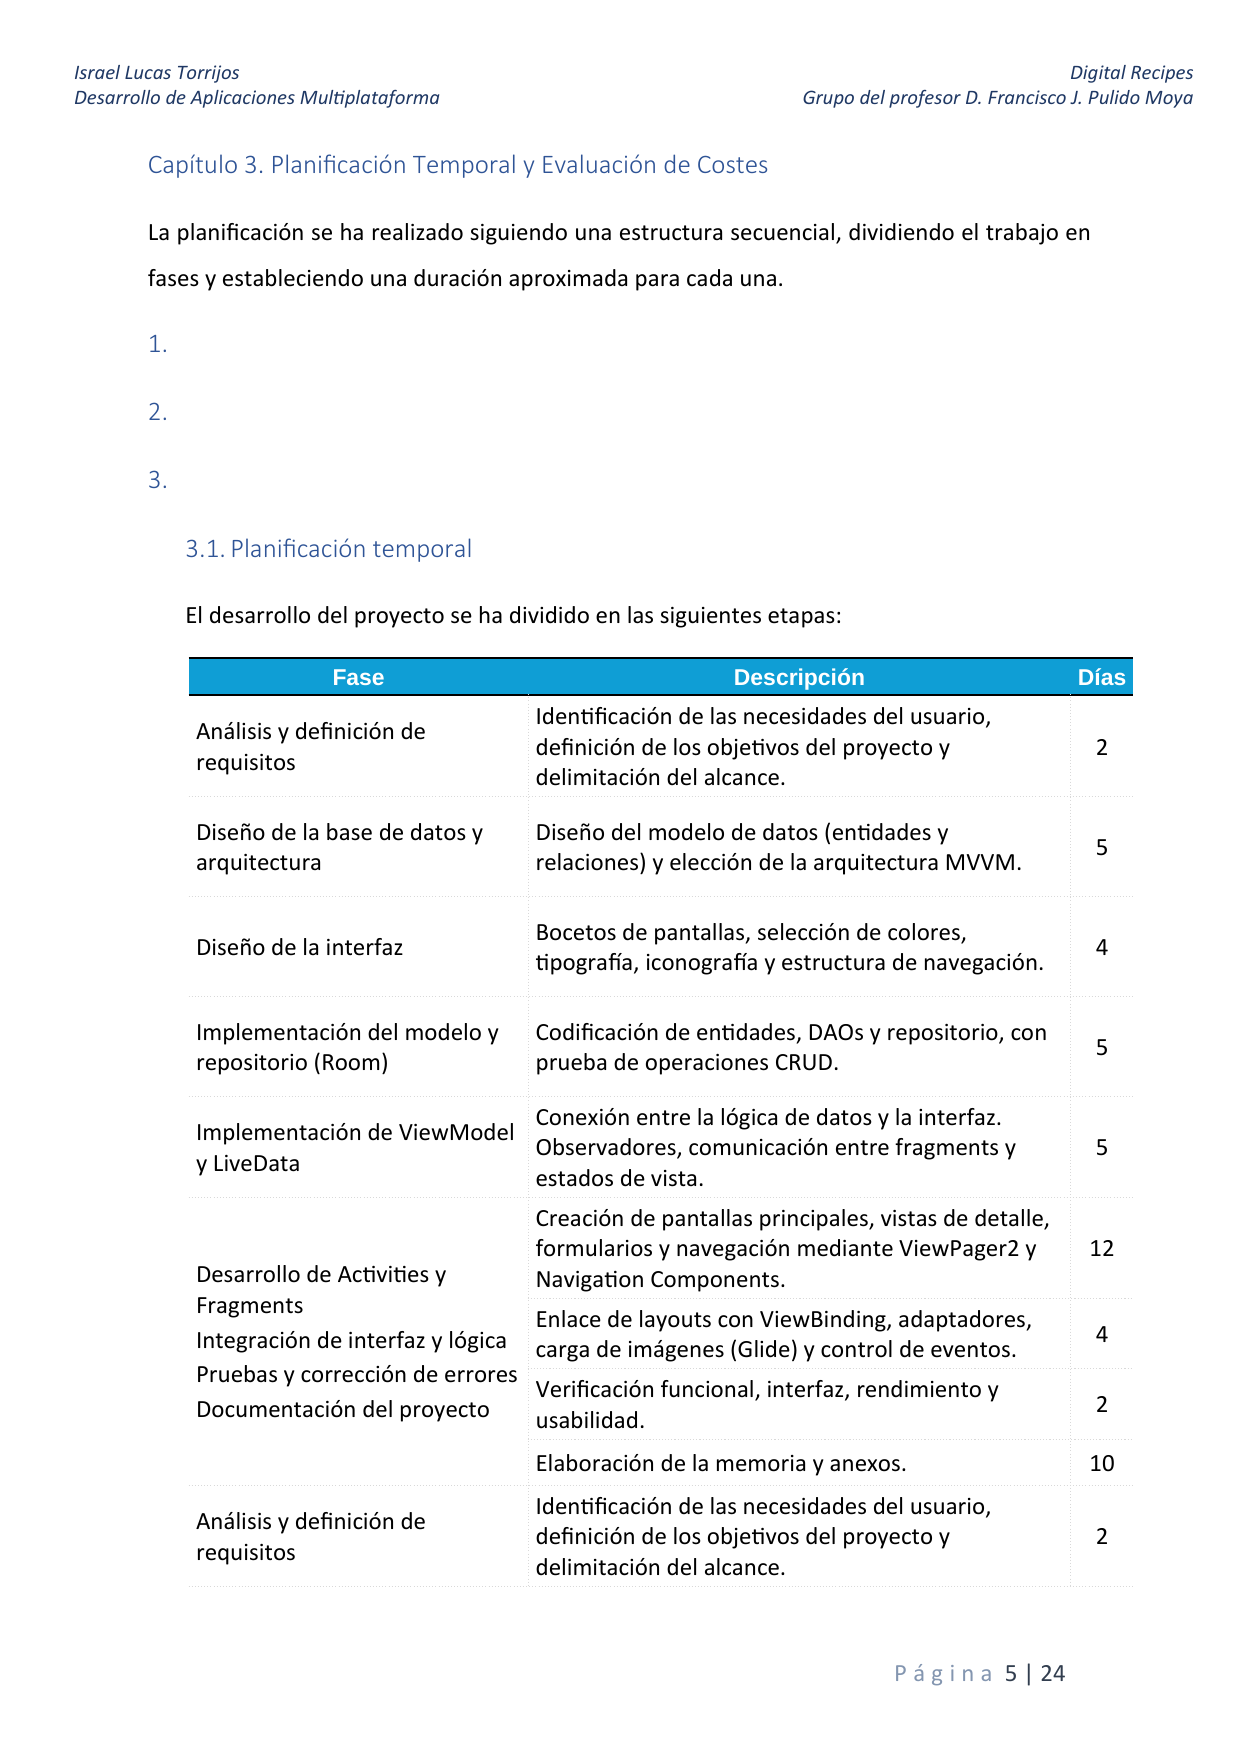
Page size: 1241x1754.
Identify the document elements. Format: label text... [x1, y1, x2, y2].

table_cell Implementación de ViewModel y LiveData [189, 1096, 528, 1197]
table_cell 10 [1070, 1439, 1133, 1485]
subtitle Capítulo 3. Planificación Temporal y Evaluación de Costes [148, 148, 1092, 181]
table_cell Identificación de las necesidades del usuario, definición de los objetivos del proyecto y delimitación del alcance. [528, 696, 1070, 796]
table_cell 5 [1070, 996, 1133, 1096]
table_cell 2 [1070, 696, 1133, 796]
table_cell Diseño de la base de datos y arquitectura [189, 796, 528, 896]
table_cell Elaboración de la memoria y anexos. [528, 1439, 1070, 1485]
table_cell Implementación del modelo y repositorio (Room) [189, 996, 528, 1096]
table_cell Análisis y definición de requisitos [189, 696, 528, 796]
table_cell 4 [1070, 1298, 1133, 1368]
table_header Descripción [528, 659, 1070, 694]
table_cell Desarrollo de Activities y Fragments Integración de interfaz y lógica Pruebas y corrección de errores Documentación del proyecto [189, 1197, 528, 1485]
table_cell Diseño del modelo de datos (entidades y relaciones) y elección de la arquitectura MVVM. [528, 796, 1070, 896]
table_cell 2 [1070, 1485, 1133, 1586]
table_cell Codificación de entidades, DAOs y repositorio, con prueba de operaciones CRUD. [528, 996, 1070, 1096]
table_cell 5 [1070, 796, 1133, 896]
table_cell 12 [1070, 1197, 1133, 1298]
text El desarrollo del proyecto se ha dividido en las siguientes etapas: [185, 599, 1092, 629]
table_header Fase [189, 659, 528, 694]
table_cell 5 [1070, 1096, 1133, 1197]
table_cell 2 [1070, 1368, 1133, 1438]
table_cell Bocetos de pantallas, selección de colores, tipografía, iconografía y estructura de navegación. [528, 896, 1070, 996]
table_cell Creación de pantallas principales, vistas de detalle, formularios y navegación mediante ViewPager2 y Navigation Components. [528, 1197, 1070, 1298]
table_cell Identificación de las necesidades del usuario, definición de los objetivos del proyecto y delimitación del alcance. [528, 1485, 1070, 1586]
text La planificación se ha realizado siguiendo una estructura secuencial, dividiendo el trabajo en fases y estableciendo una duración aproximada para cada una. [148, 216, 1092, 292]
table_cell Verificación funcional, interfaz, rendimiento y usabilidad. [528, 1368, 1070, 1438]
table_cell Enlace de layouts con ViewBinding, adaptadores, carga de imágenes (Glide) y control de eventos. [528, 1298, 1070, 1368]
subtitle Planificación temporal [185, 531, 1092, 564]
table_cell Diseño de la interfaz [189, 896, 528, 996]
table_cell Análisis y definición de requisitos [189, 1485, 528, 1586]
table_header Días [1070, 659, 1133, 694]
table_cell 4 [1070, 896, 1133, 996]
table_cell Conexión entre la lógica de datos y la interfaz. Observadores, comunicación entre fragments y estados de vista. [528, 1096, 1070, 1197]
